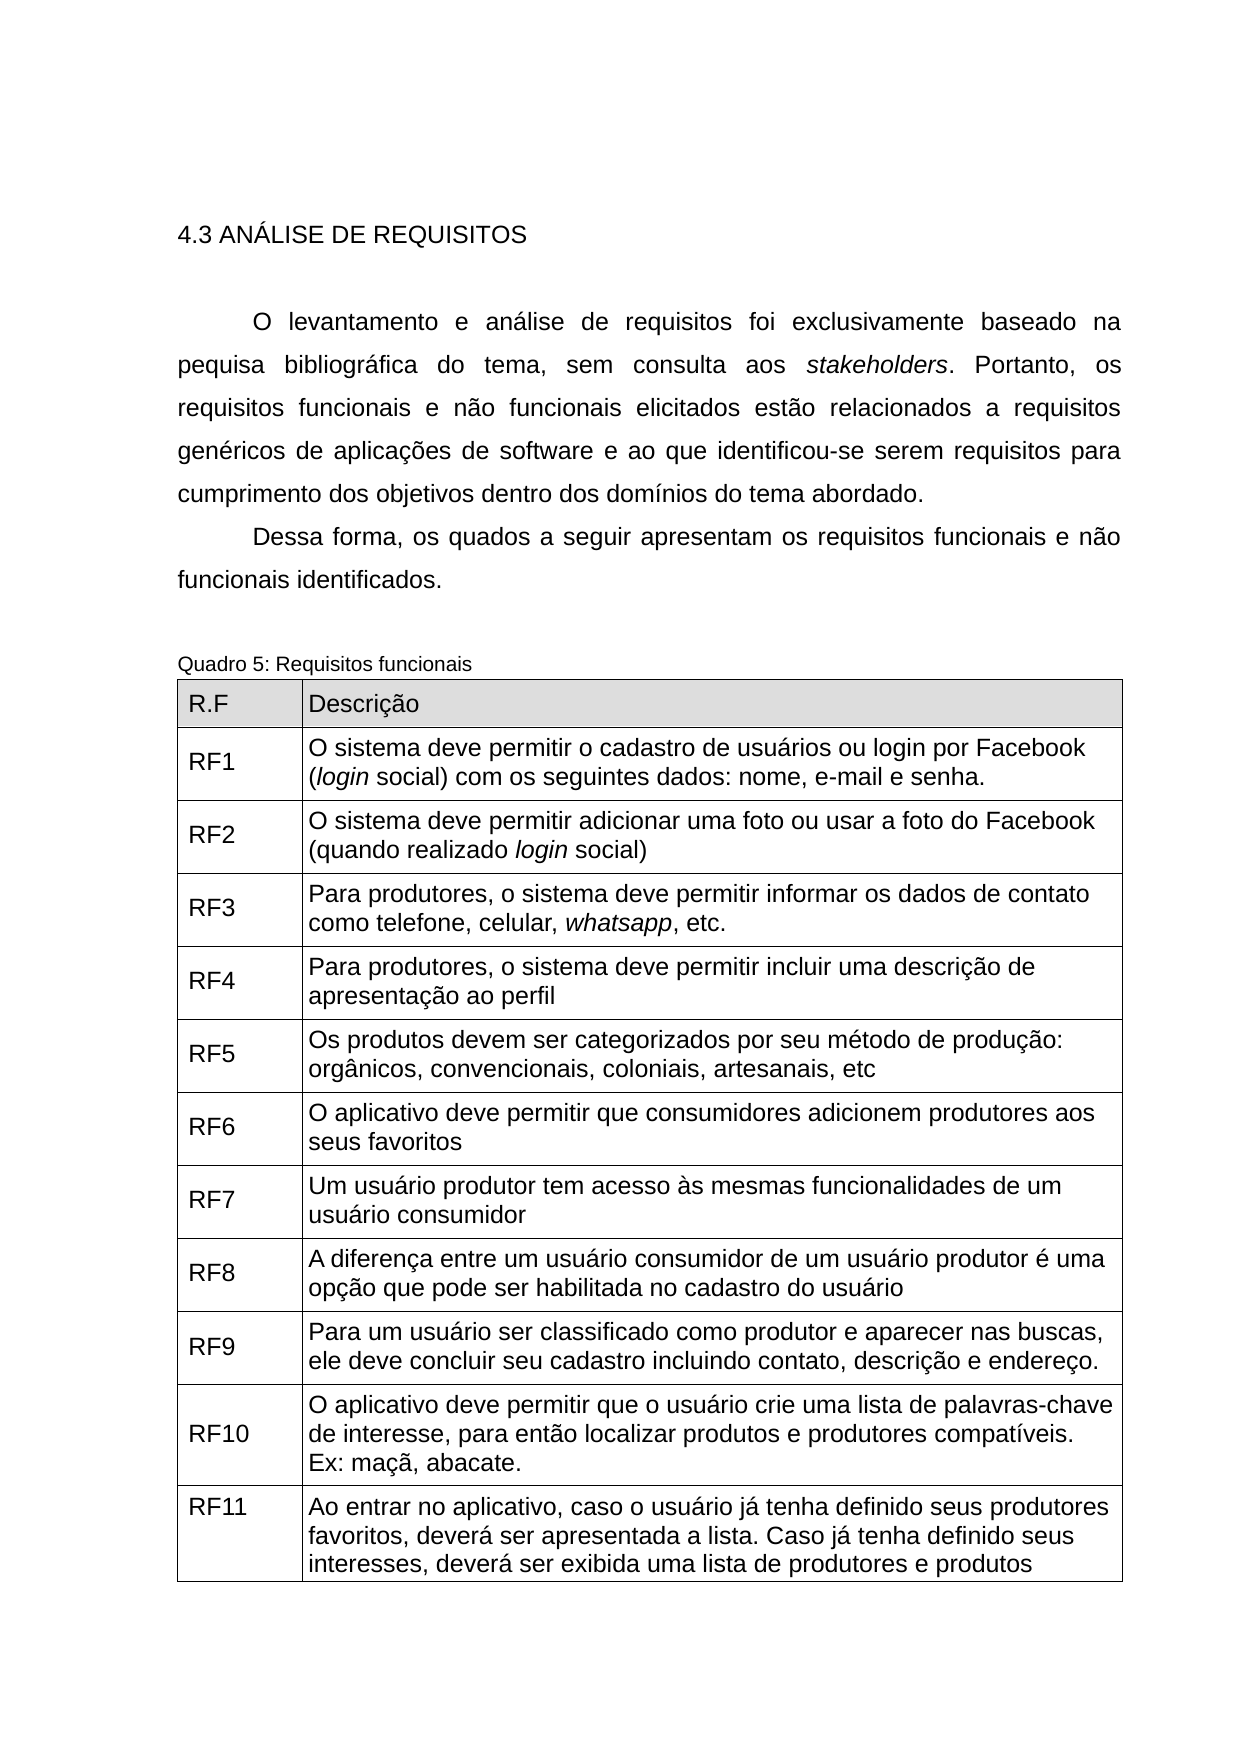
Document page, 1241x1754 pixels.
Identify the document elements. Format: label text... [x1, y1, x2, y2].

table_header Descrição [303, 680, 1122, 726]
text Quadro 5: Requisitos funcionais [177, 652, 1122, 676]
table_cell Para um usuário ser classificado como produtor e aparecer nas buscas, ele deve concluir seu cadastro incluindo contato, descrição e endereço. [303, 1312, 1122, 1384]
table_cell Um usuário produtor tem acesso às mesmas funcionalidades de um usuário consumidor [303, 1166, 1122, 1238]
table_cell O aplicativo deve permitir que o usuário crie uma lista de palavras-chave de interesse, para então localizar produtos e produtores compatíveis. Ex: maçã, abacate. [303, 1385, 1122, 1485]
table_cell RF5 [178, 1020, 302, 1092]
table_cell Os produtos devem ser categorizados por seu método de produção: orgânicos, convencionais, coloniais, artesanais, etc [303, 1020, 1122, 1092]
text Dessa forma, os quados a seguir apresentam os requisitos funcionais e não funcionais identificados. [177, 522, 1122, 594]
table_cell RF2 [178, 801, 302, 872]
text O levantamento e análise de requisitos foi exclusivamente baseado na pequisa bibliográfica do tema, sem consulta aos stakeholders. Portanto, os requisitos funcionais e não funcionais elicitados estão relacionados a requisitos genéricos de aplicações de software e ao que identificou-se serem requisitos para cumprimento dos objetivos dentro dos domínios do tema abordado. [177, 307, 1122, 508]
table_cell A diferença entre um usuário consumidor de um usuário produtor é uma opção que pode ser habilitada no cadastro do usuário [303, 1239, 1122, 1311]
table_cell RF1 [178, 728, 302, 799]
table_cell O aplicativo deve permitir que consumidores adicionem produtores aos seus favoritos [303, 1093, 1122, 1164]
table_cell RF8 [178, 1239, 302, 1311]
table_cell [303, 1486, 1122, 1581]
table_cell RF6 [178, 1093, 302, 1164]
table_cell RF7 [178, 1166, 302, 1238]
table_cell RF9 [178, 1312, 302, 1384]
table_cell O sistema deve permitir o cadastro de usuários ou login por Facebook (login social) com os seguintes dados: nome, e-mail e senha. [303, 728, 1122, 799]
table_cell RF10 [178, 1385, 302, 1485]
subtitle 4.3 ANÁLISE DE REQUISITOS [177, 220, 1122, 249]
table_cell Para produtores, o sistema deve permitir informar os dados de contato como telefone, celular, whatsapp, etc. [303, 874, 1122, 946]
table_header R.F [178, 680, 302, 726]
table_cell Para produtores, o sistema deve permitir incluir uma descrição de apresentação ao perfil [303, 947, 1122, 1018]
table_cell O sistema deve permitir adicionar uma foto ou usar a foto do Facebook (quando realizado login social) [303, 801, 1122, 872]
table_cell RF11 [178, 1486, 302, 1581]
table_cell RF3 [178, 874, 302, 946]
table_cell RF4 [178, 947, 302, 1018]
